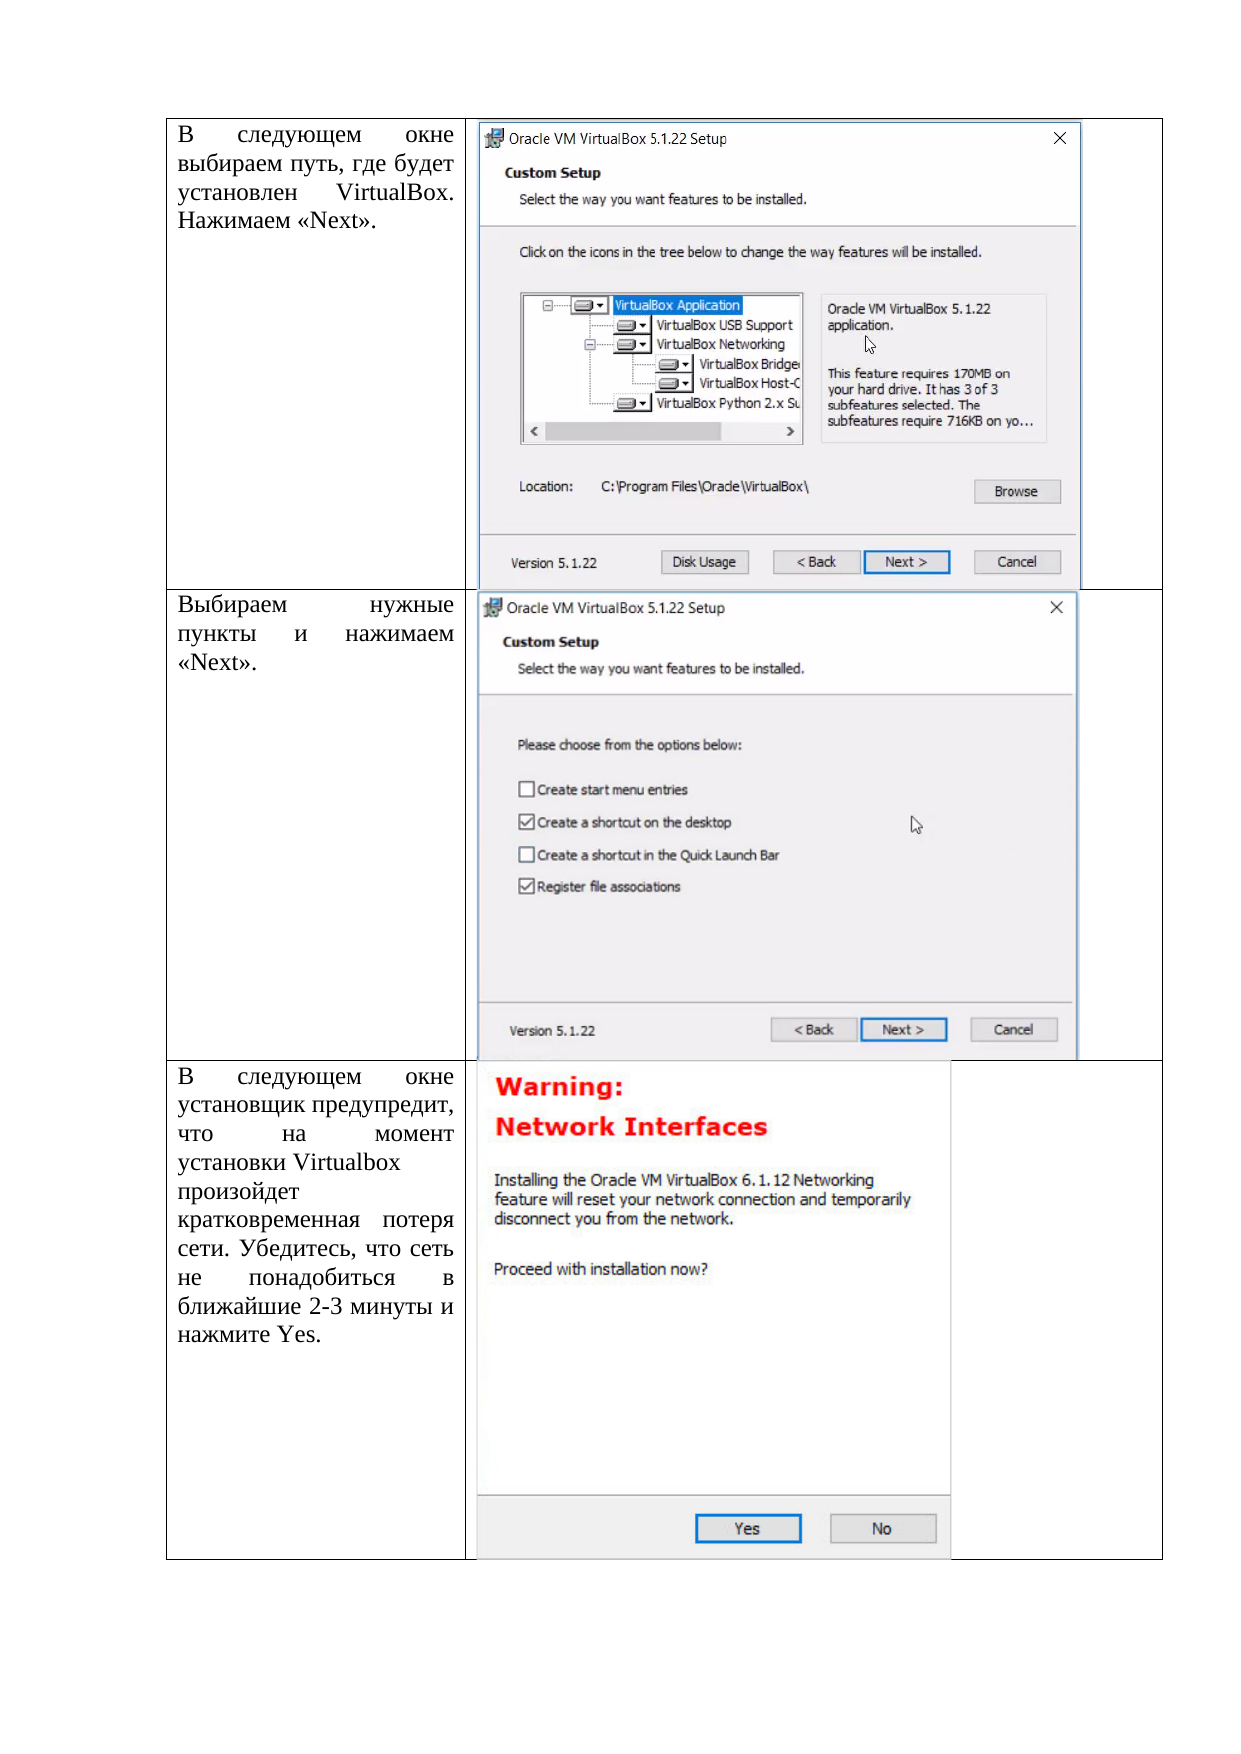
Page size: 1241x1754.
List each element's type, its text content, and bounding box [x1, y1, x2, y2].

picture [476, 119, 1083, 1560]
table_cell [1083, 119, 1162, 588]
table_cell Выбираем нужные пункты и нажимаем «Next». [167, 590, 465, 1060]
table_cell В следующем окне установщик предупредит, что на момент установки Virtualbox произойдет кратковременная потеря сети. Убедитесь, что сеть не понадобиться в ближайшие 2-3 минуты и нажмите Yes. [167, 1061, 465, 1559]
table_cell [466, 119, 476, 588]
table_cell В следующем окне выбираем путь, где будет установлен VirtualBox. Нажимаем «Next». [167, 119, 465, 588]
table_cell [1080, 590, 1162, 1060]
table_cell [466, 590, 476, 1060]
table_cell [466, 1061, 476, 1559]
table_cell [952, 1061, 1162, 1559]
